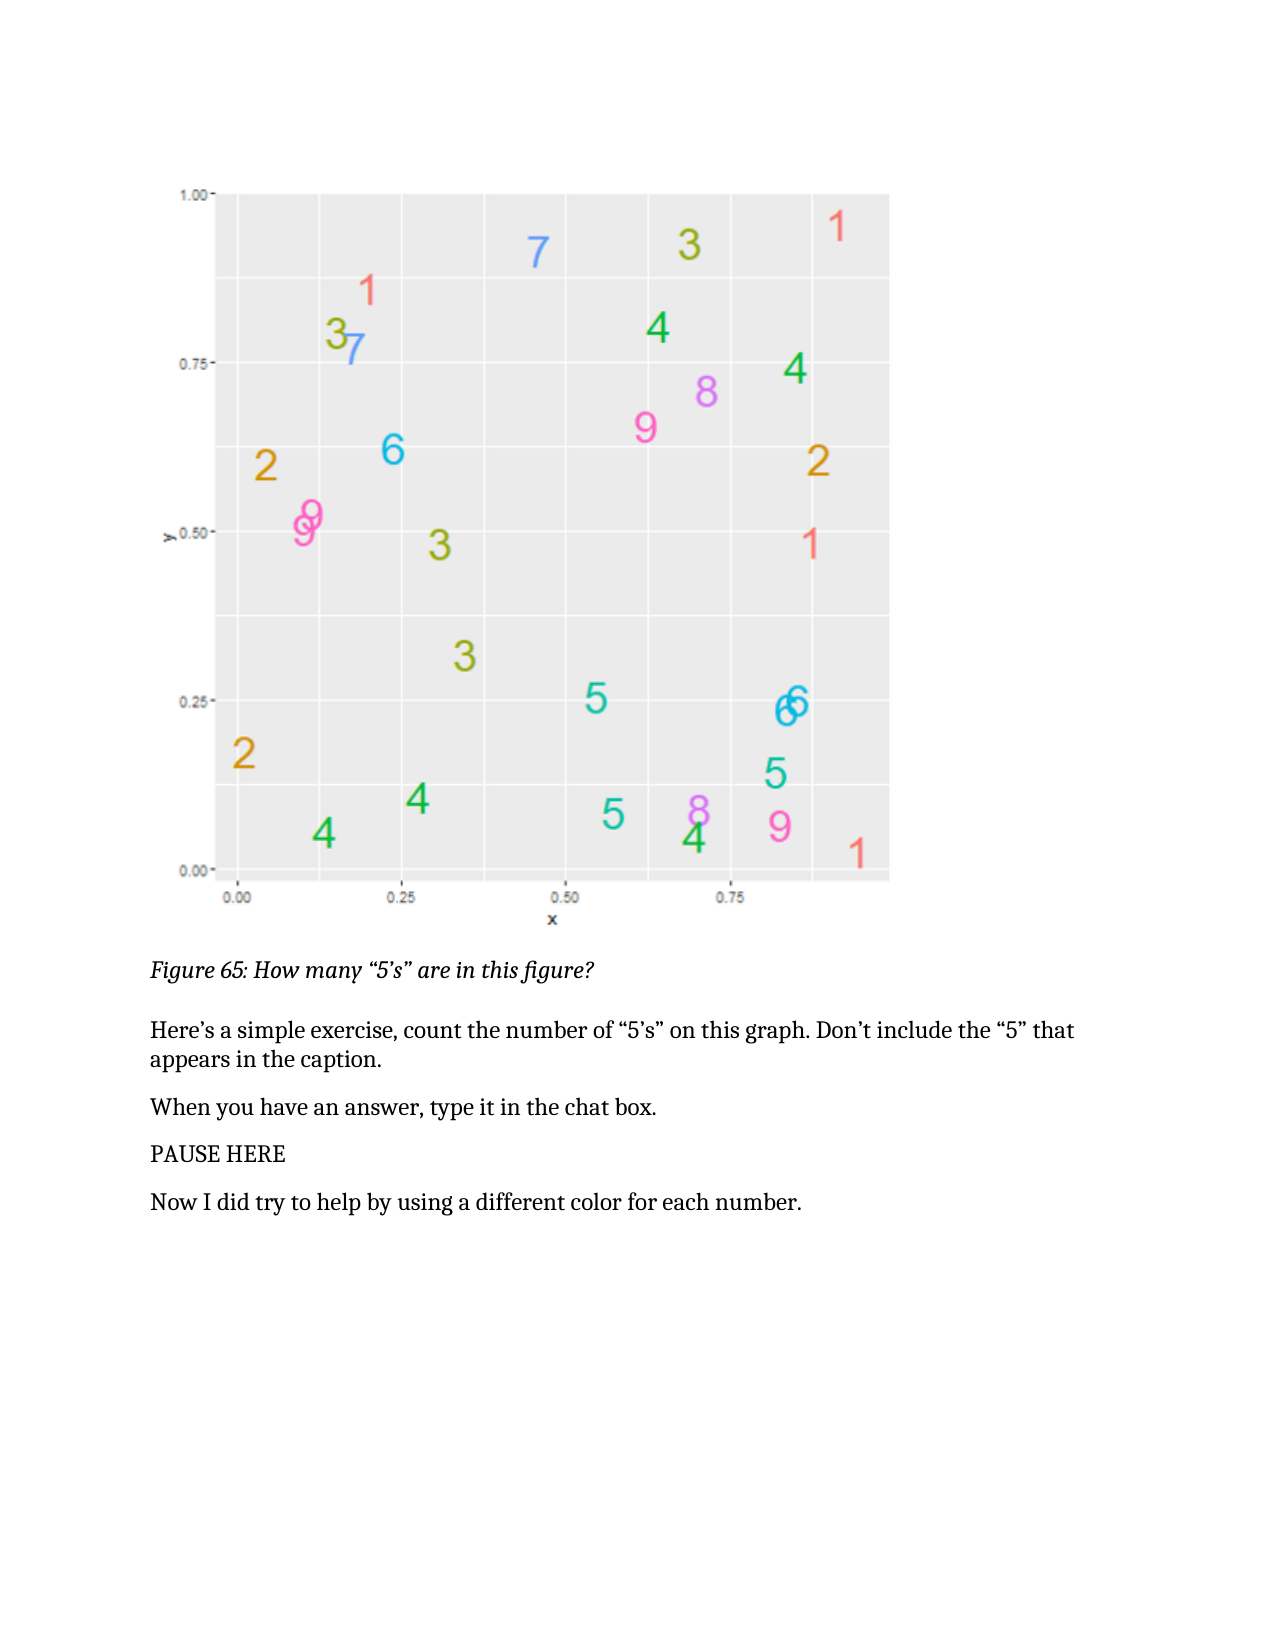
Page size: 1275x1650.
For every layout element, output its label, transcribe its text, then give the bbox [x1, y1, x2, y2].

text When you have an answer, type it in the chat box. [150, 1093, 1125, 1121]
text PAUSE HERE [150, 1140, 1125, 1169]
picture [150, 185, 899, 936]
table_header Figure 65: How many “5’s” are in this figure? [139, 186, 1114, 998]
text Now I did try to help by using a different color for each number. [150, 1188, 1125, 1216]
text Here’s a simple exercise, count the number of “5’s” on this graph. Don’t include the “5” that appears in the caption. [150, 1016, 1125, 1074]
